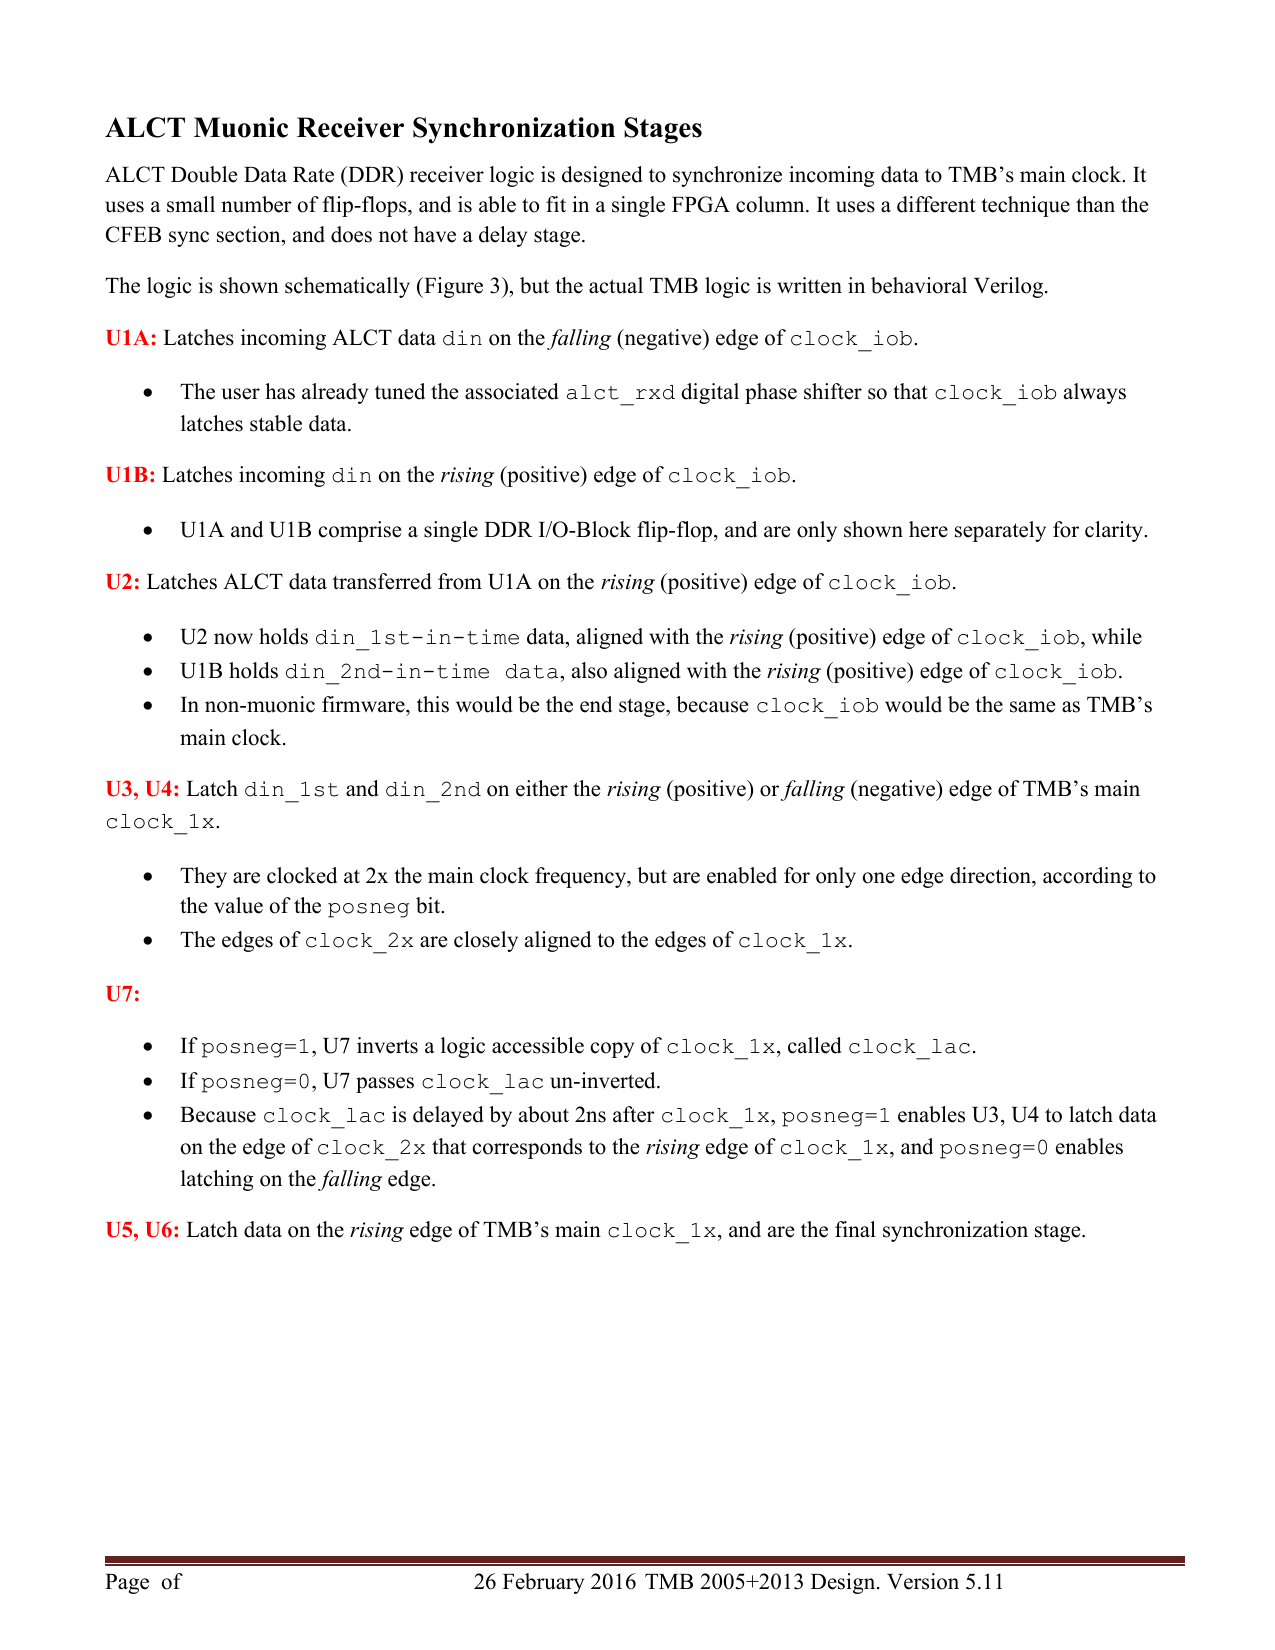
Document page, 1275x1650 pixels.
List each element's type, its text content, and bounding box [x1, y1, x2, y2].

list If posneg=1, U7 inverts a logic accessible copy of clock_1x, called clock_lac. [142, 1031, 1185, 1061]
text The logic is shown schematically (Figure 3), but the actual TMB logic is written in behavioral Verilog. [105, 272, 1185, 299]
text U3, U4: Latch din_1st and din_2nd on either the rising (positive) or falling (negative) edge of TMB’s main clock_1x. [105, 775, 1185, 835]
text ALCT Double Data Rate (DDR) receiver logic is designed to synchronize incoming data to TMB’s main clock. It uses a small number of flip-flops, and is able to fit in a single FPGA column. It uses a different technique than the CFEB sync section, and does not have a delay stage. [105, 161, 1185, 248]
list They are clocked at 2x the main clock frequency, but are enabled for only one edge direction, according to the value of the posneg bit. [142, 860, 1185, 920]
list U2 now holds din_1st-in-time data, aligned with the rising (positive) edge of clock_iob, while [142, 621, 1185, 651]
text U1A: Latches incoming ALCT data din on the falling (negative) edge of clock_iob. [105, 323, 1185, 352]
list In non-muonic firmware, this would be the end stage, because clock_iob would be the same as TMB’s main clock. [142, 690, 1185, 750]
list The user has already tuned the associated alct_rxd digital phase shifter so that clock_iob always latches stable data. [142, 377, 1185, 437]
list The edges of clock_2x are closely aligned to the edges of clock_1x. [142, 924, 1185, 954]
text U5, U6: Latch data on the rising edge of TMB’s main clock_1x, and are the final synchronization stage. [105, 1216, 1185, 1244]
list U1B holds din_2nd-in-time data, also aligned with the rising (positive) edge of clock_iob. [142, 656, 1185, 685]
text U1B: Latches incoming din on the rising (positive) edge of clock_iob. [105, 462, 1185, 490]
subtitle ALCT Muonic Receiver Synchronization Stages [105, 110, 1185, 143]
list If posneg=0, U7 passes clock_lac un-inverted. [142, 1065, 1185, 1095]
list U1A and U1B comprise a single DDR I/O-Block flip-flop, and are only shown here separately for clarity. [142, 515, 1185, 543]
list Because clock_lac is delayed by about 2ns after clock_1x, posneg=1 enables U3, U4 to latch data on the edge of clock_2x that corresponds to the rising edge of clock_1x, and posneg=0 enables latching on the falling edge. [142, 1099, 1185, 1192]
subtitle U7: [105, 979, 1185, 1006]
text U2: Latches ALCT data transferred from U1A on the rising (positive) edge of clock_iob. [105, 568, 1185, 596]
